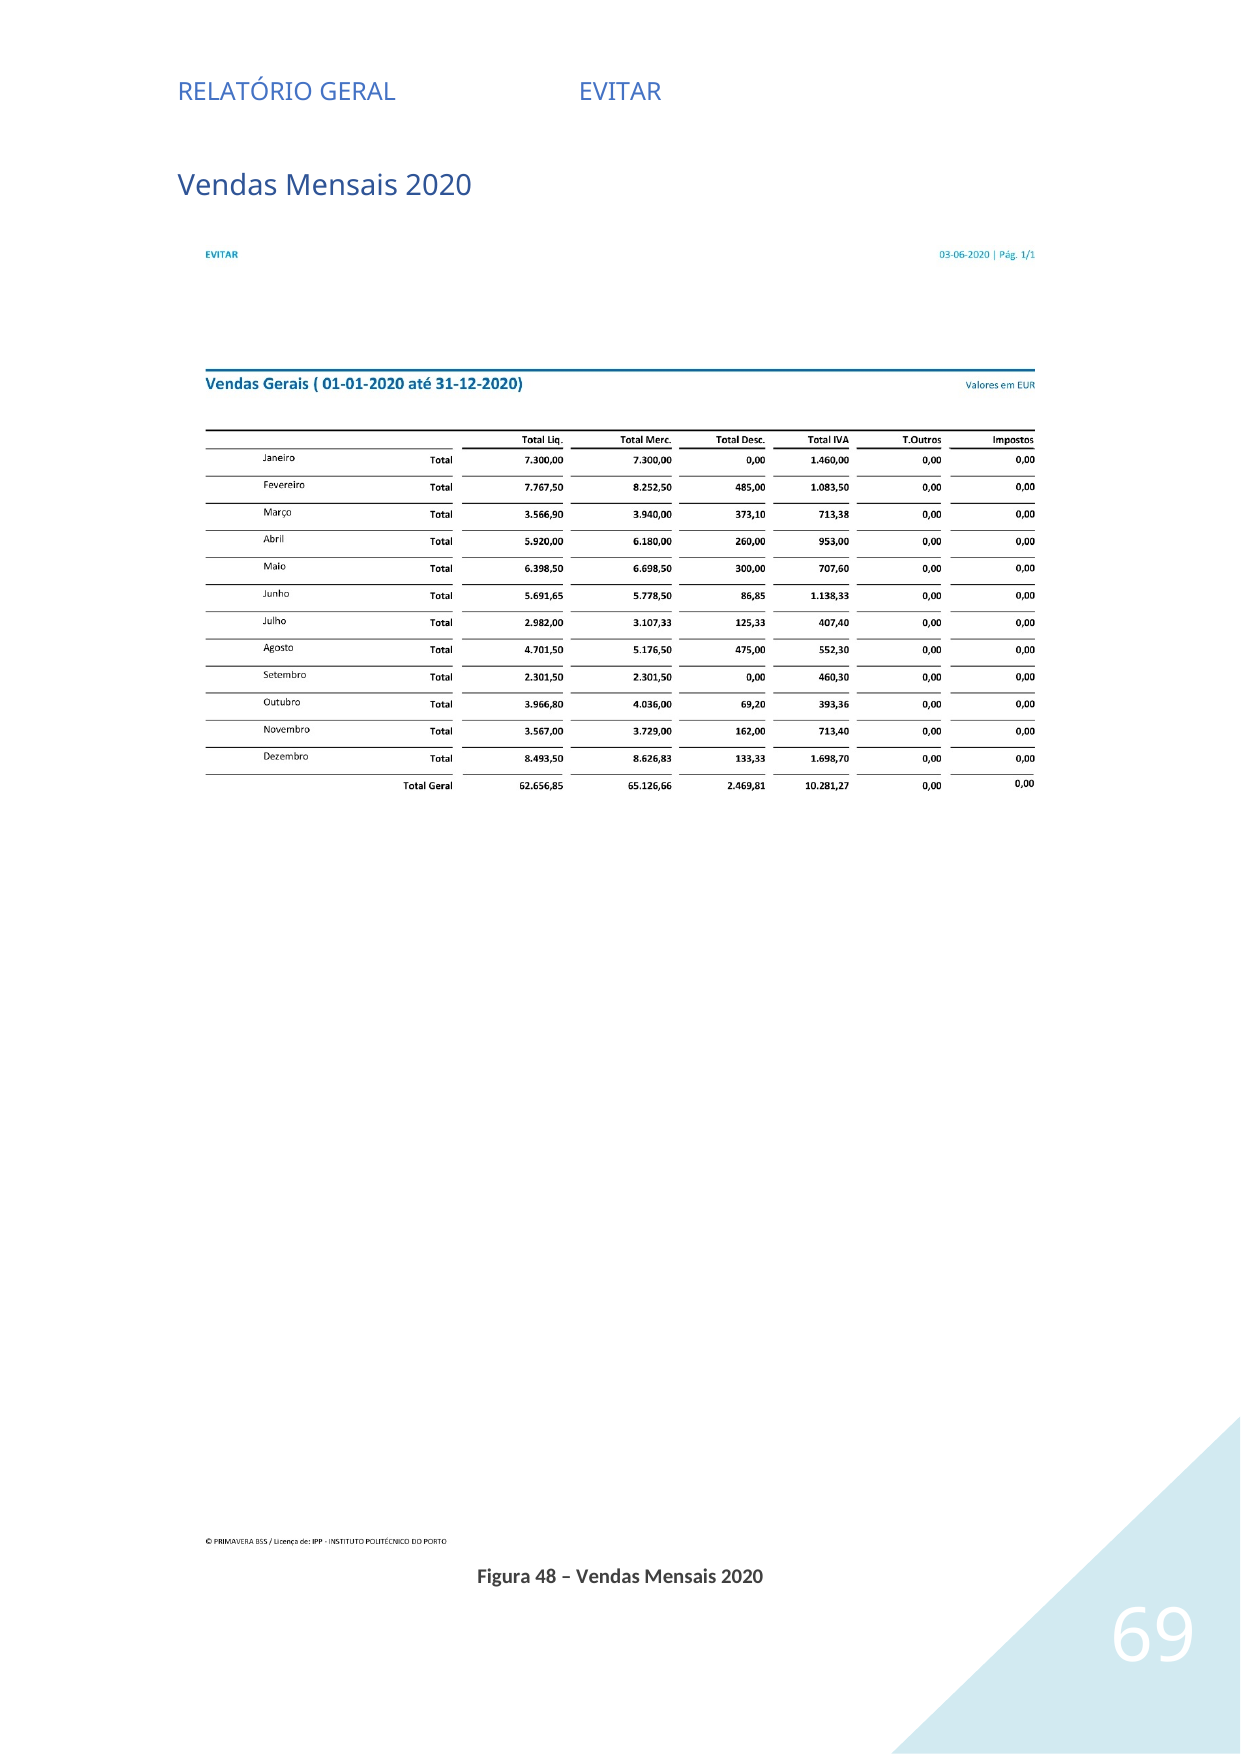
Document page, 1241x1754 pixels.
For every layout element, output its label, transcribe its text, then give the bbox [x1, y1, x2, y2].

subtitle Vendas Mensais 2020 [177, 164, 1063, 204]
text Figura 48 – Vendas Mensais 2020 [177, 1563, 1063, 1588]
picture [205, 245, 1035, 1548]
